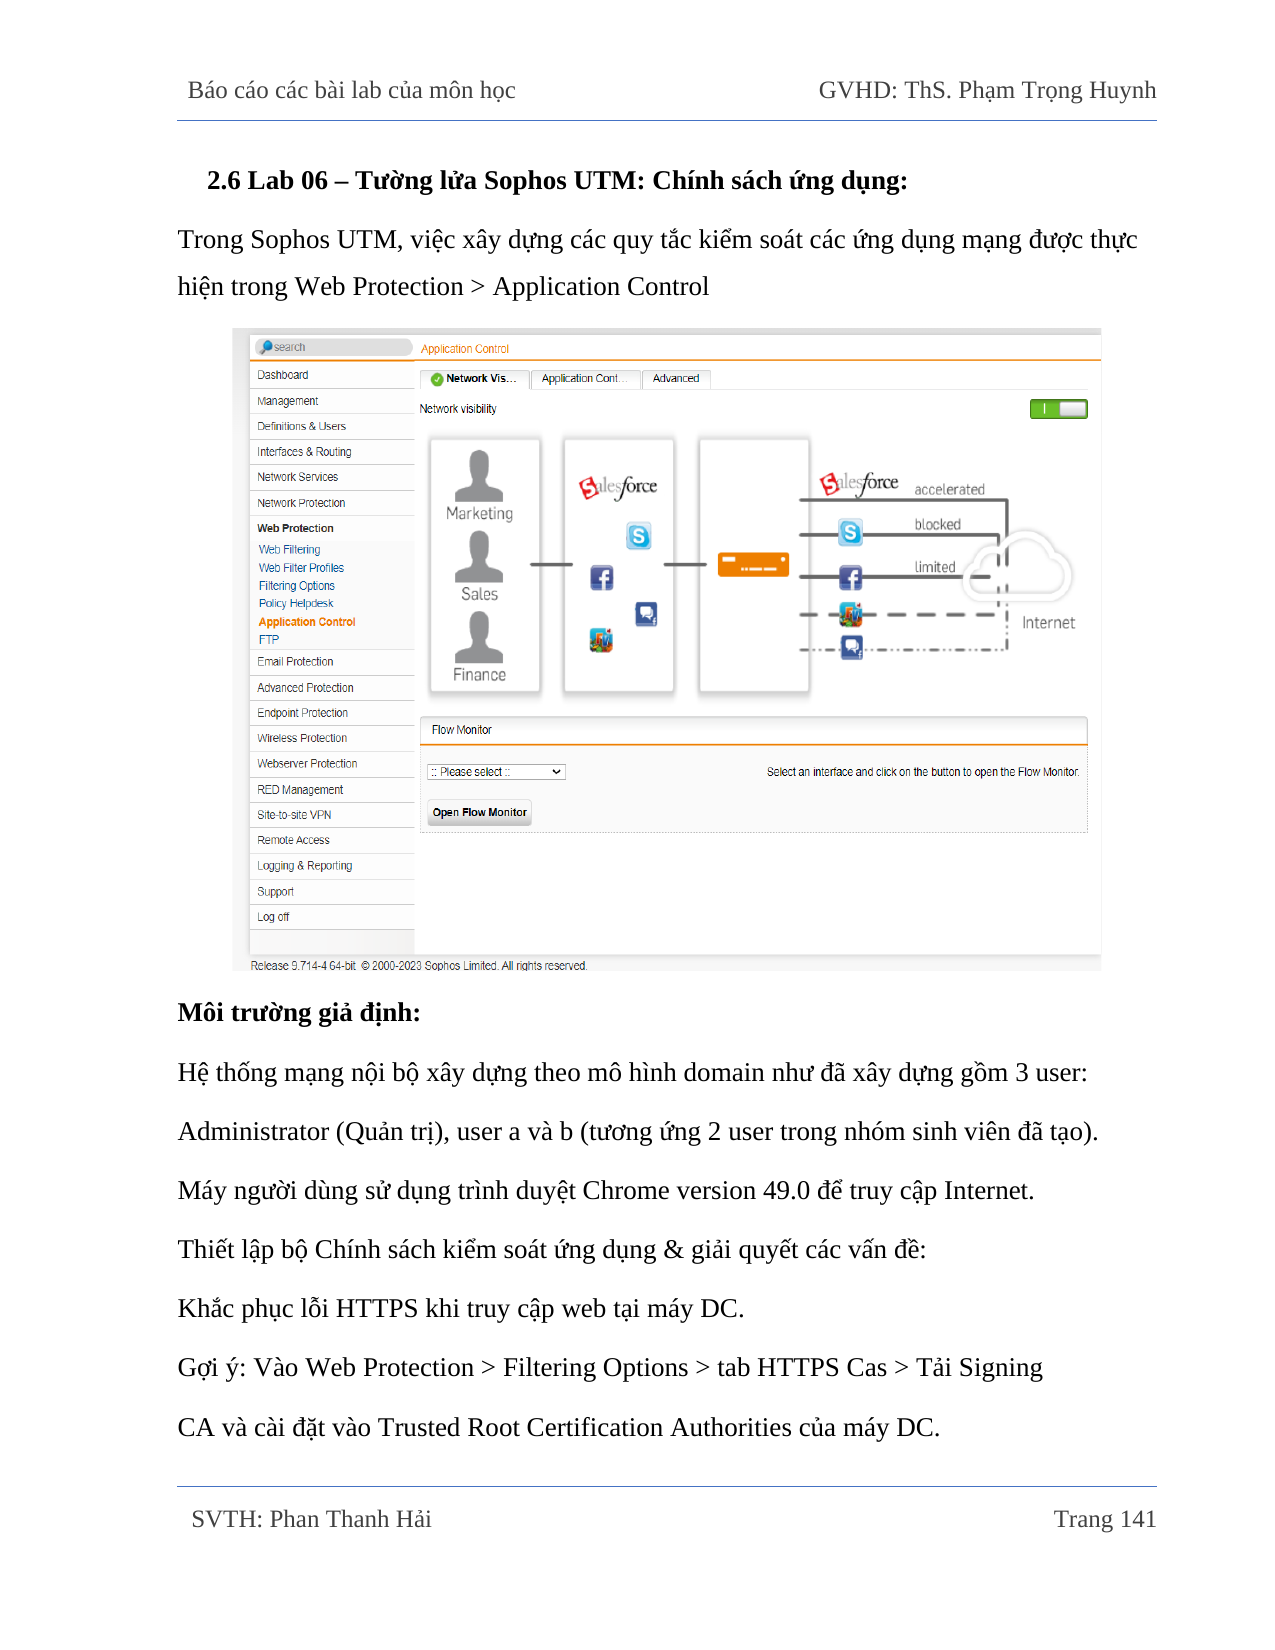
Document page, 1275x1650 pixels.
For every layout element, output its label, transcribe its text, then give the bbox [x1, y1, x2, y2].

text Máy người dùng sử dụng trình duyệt Chrome version 49.0 để truy cập Internet. [177, 1174, 1157, 1205]
text CA và cài đặt vào Trusted Root Certification Authorities của máy DC. [177, 1411, 1157, 1442]
text Gợi ý: Vào Web Protection > Filtering Options > tab HTTPS Cas > Tải Signing [177, 1352, 1157, 1383]
text Khắc phục lỗi HTTPS khi truy cập web tại máy DC. [177, 1292, 1157, 1323]
text Thiết lập bộ Chính sách kiểm soát ứng dụng & giải quyết các vấn đề: [177, 1233, 1157, 1264]
text Administrator (Quản trị), user a và b (tương ứng 2 user trong nhóm sinh viên đã tạo). [177, 1115, 1157, 1146]
list Lab 06 – Tường lửa Sophos UTM: Chính sách ứng dụng: [207, 164, 1157, 195]
text Trong Sophos UTM, việc xây dựng các quy tắc kiểm soát các ứng dụng mạng được thực hiện trong Web Protection > Application Control [177, 223, 1157, 301]
text Môi trường giả định: [177, 997, 1157, 1028]
picture [232, 328, 1102, 971]
text Hệ thống mạng nội bộ xây dựng theo mô hình domain như đã xây dựng gồm 3 user: [177, 1056, 1157, 1087]
